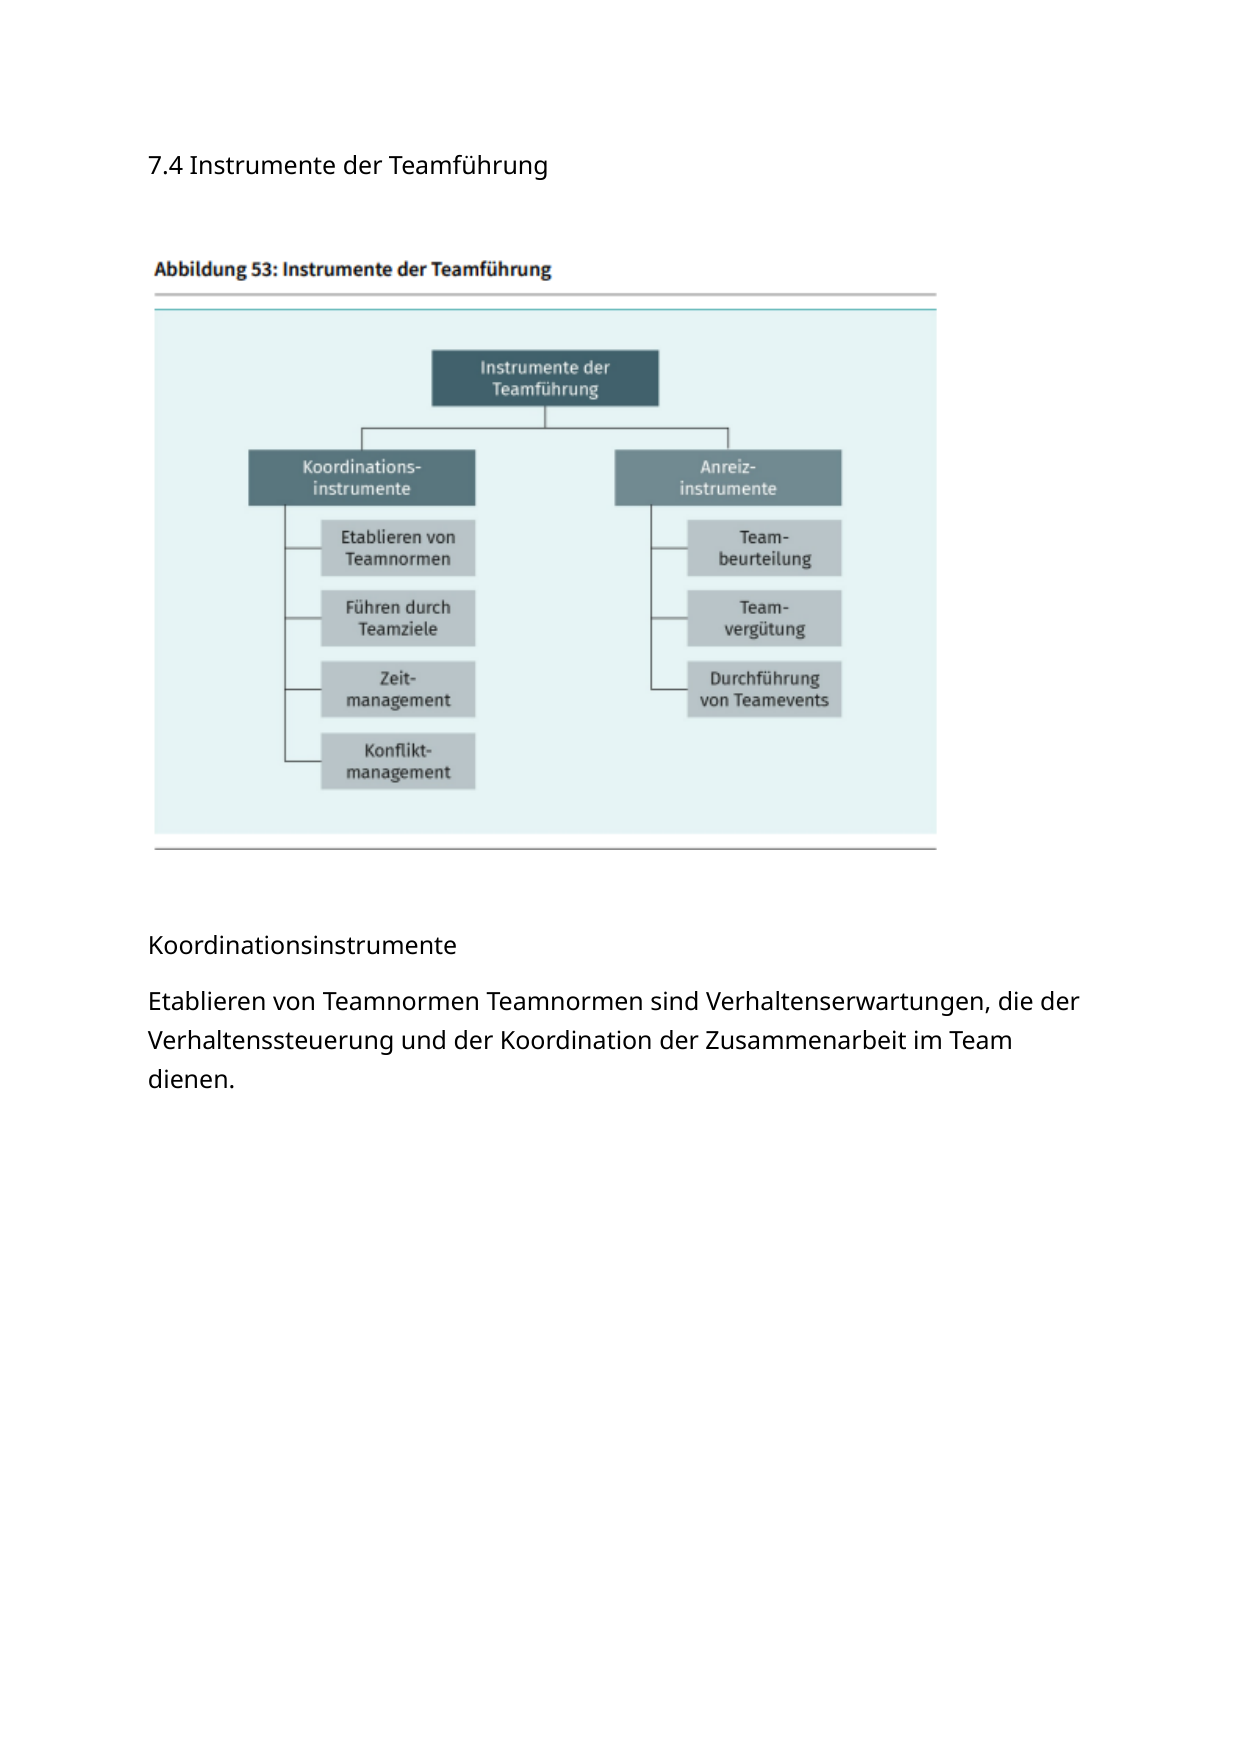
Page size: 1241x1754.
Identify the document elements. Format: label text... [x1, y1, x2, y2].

text Etablieren von Teamnormen Teamnormen sind Verhaltenserwartungen, die der Verhaltenssteuerung und der Koordination der Zusammenarbeit im Team dienen. [148, 983, 1093, 1096]
text Koordinationsinstrumente [148, 928, 1093, 962]
picture [147, 259, 937, 850]
text 7.4 Instrumente der Teamführung [148, 148, 1093, 182]
